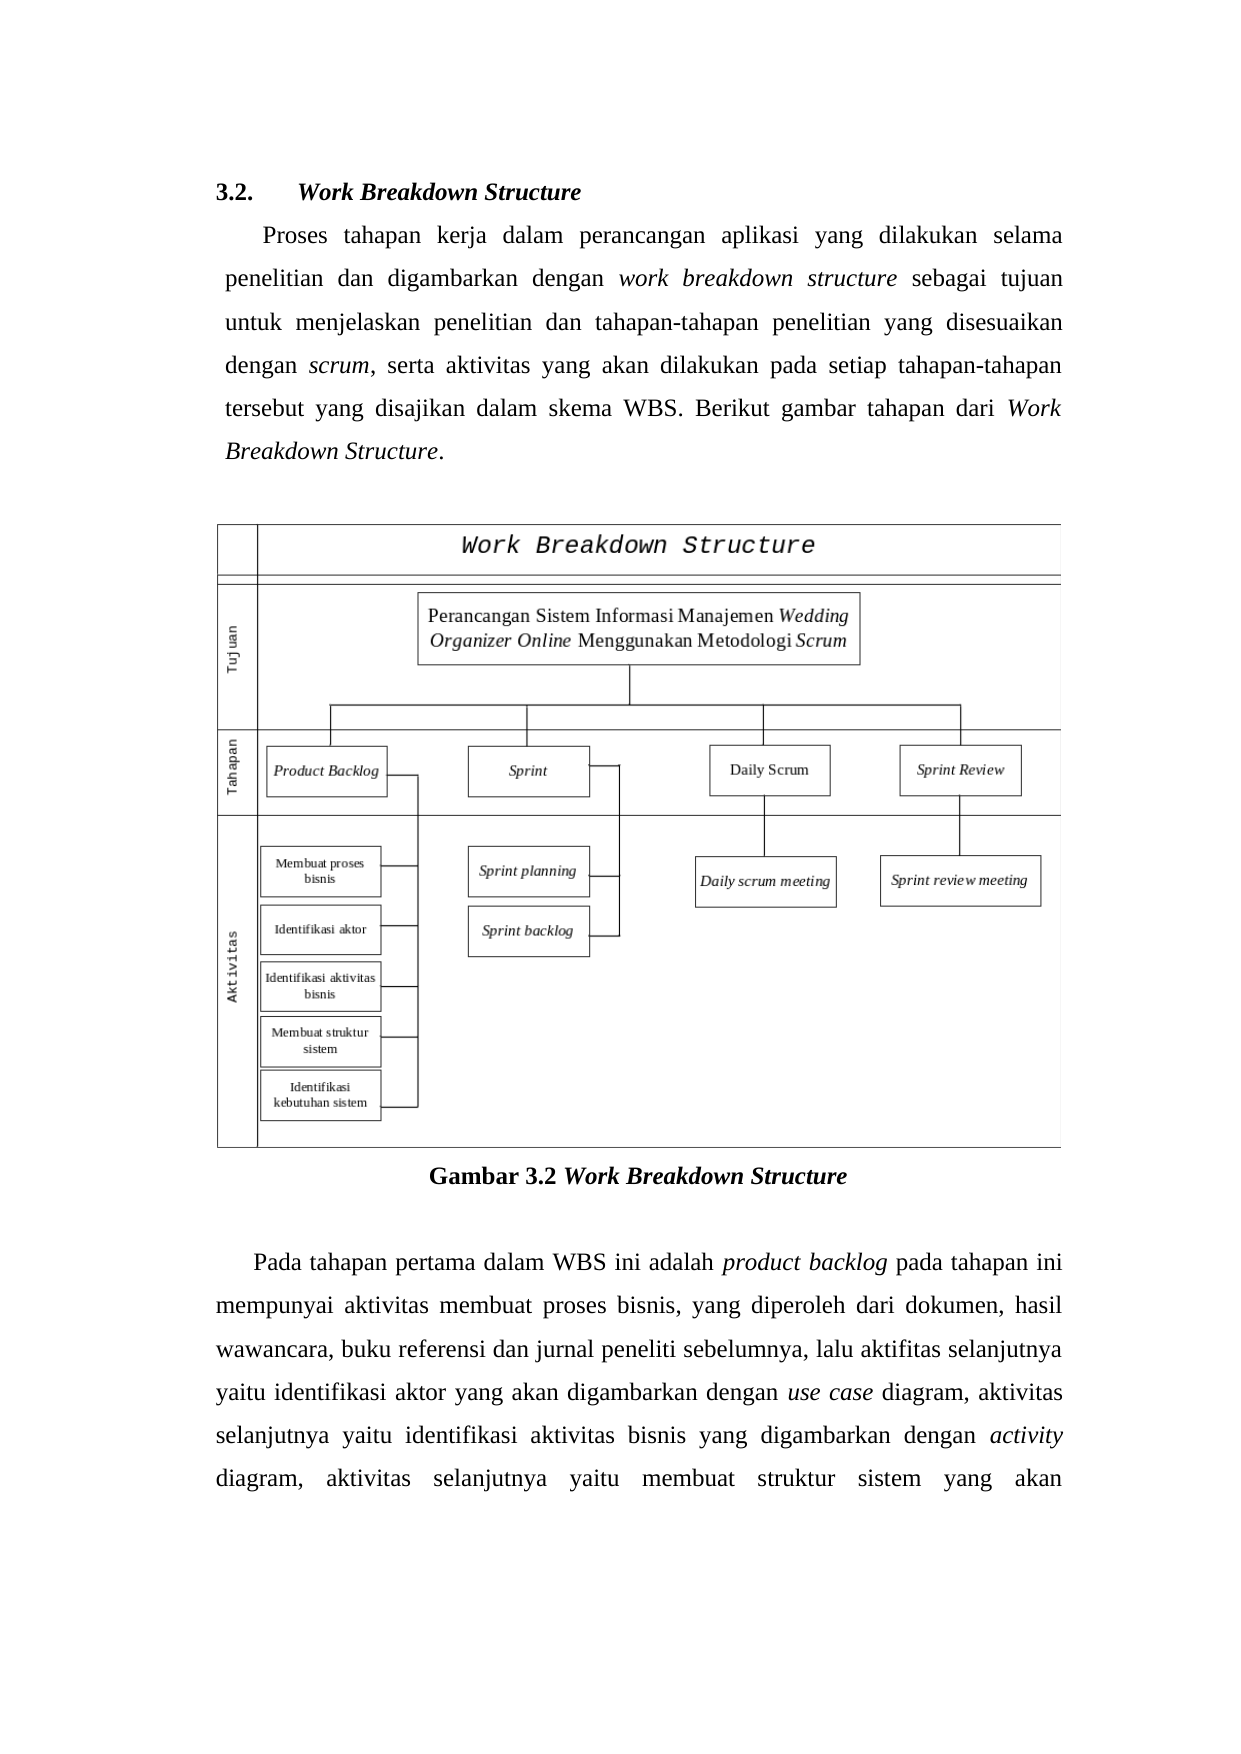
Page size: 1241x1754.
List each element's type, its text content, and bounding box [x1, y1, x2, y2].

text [216, 1247, 1063, 1492]
text Gambar 3.2 Work Breakdown Structure [216, 1161, 1063, 1190]
text Proses tahapan kerja dalam perancangan aplikasi yang dilakukan selama penelitian dan digambarkan dengan work breakdown structure sebagai tujuan untuk menjelaskan penelitian dan tahapan-tahapan penelitian yang disesuaikan dengan scrum, serta aktivitas yang akan dilakukan pada setiap tahapan-tahapan tersebut yang disajikan dalam skema WBS. Berikut gambar tahapan dari Work Breakdown Structure. [225, 220, 1063, 465]
list Work Breakdown Structure [216, 177, 1063, 206]
